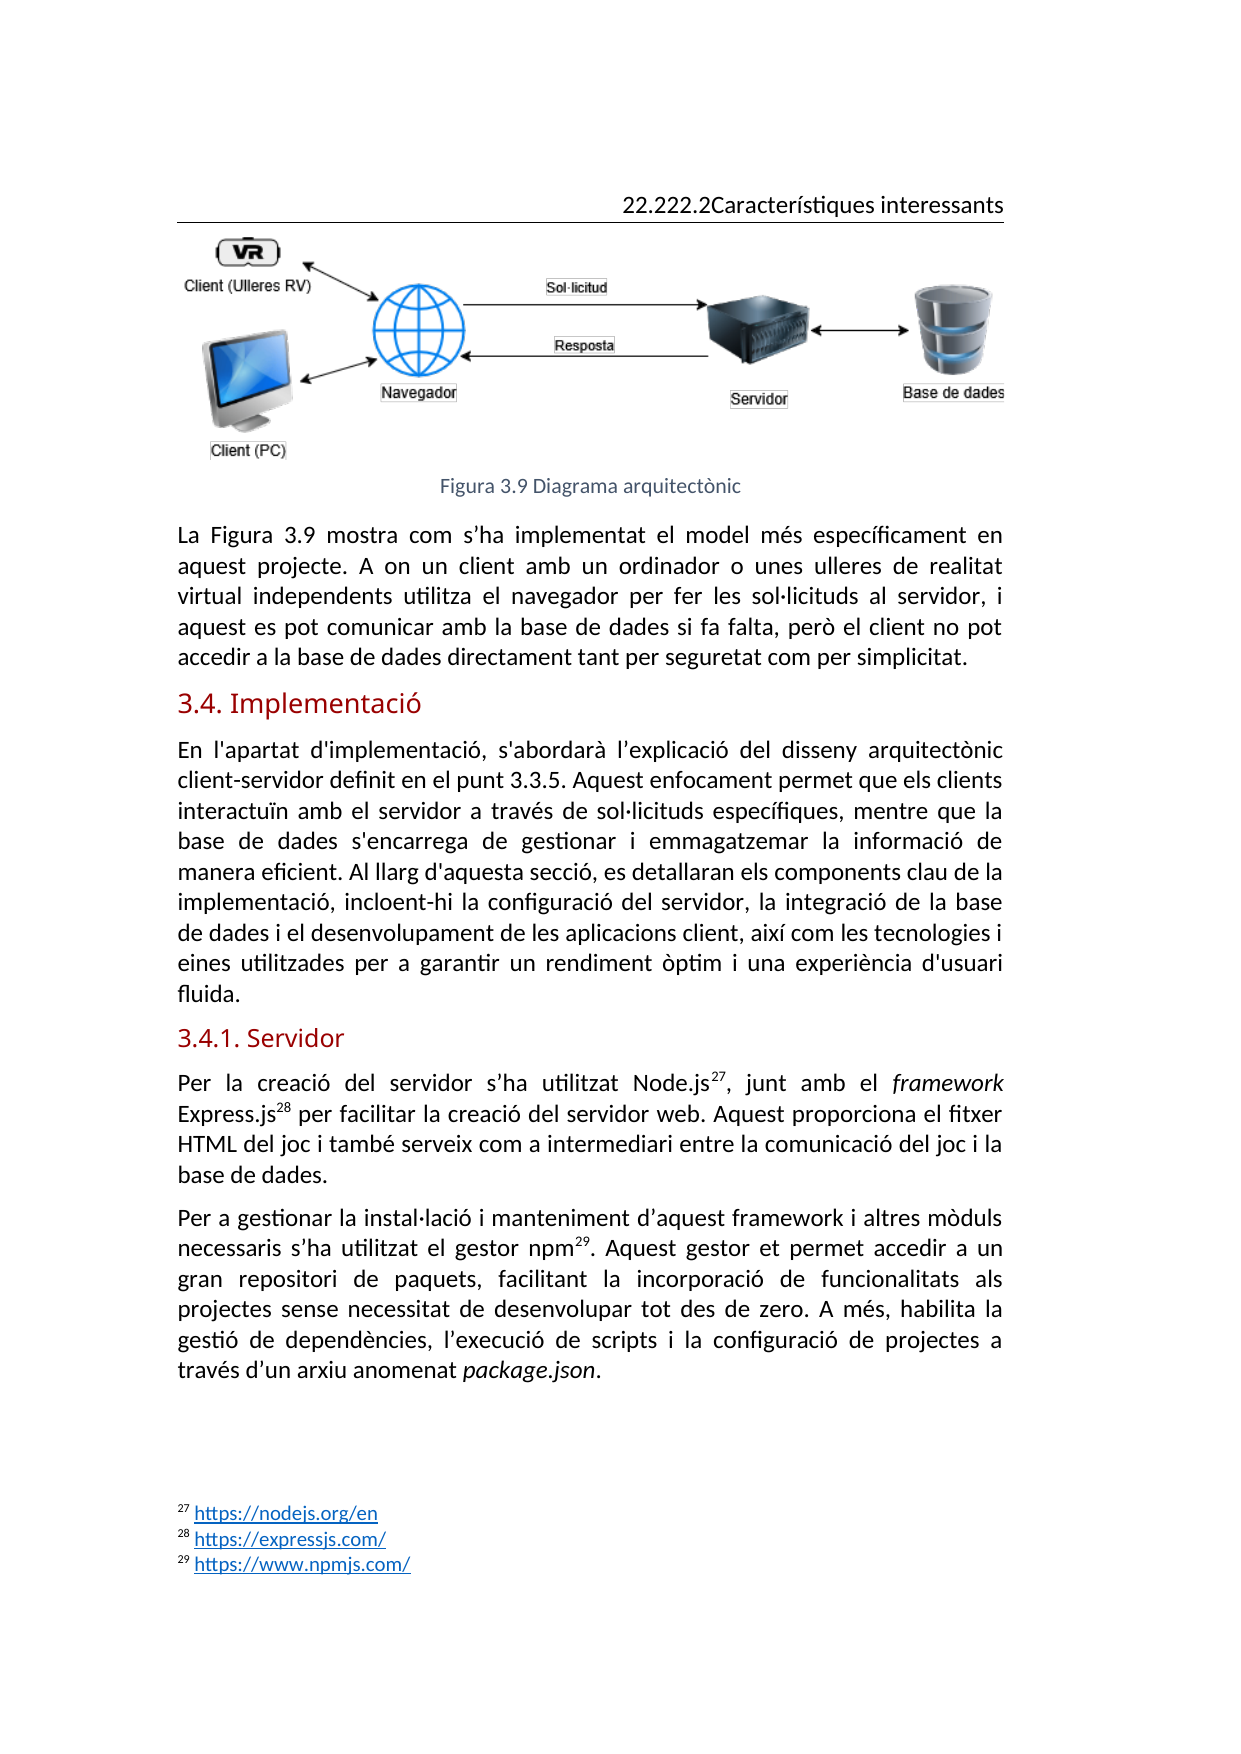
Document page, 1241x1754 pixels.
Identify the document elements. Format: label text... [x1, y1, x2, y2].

subtitle Servidor [177, 1021, 1004, 1055]
picture [177, 236, 1005, 460]
text Per la creació del servidor s’ha utilitzat Node.js, junt amb el framework Express.js per facilitar la creació del servidor web. Aquest proporciona el fitxer HTML del joc i també serveix com a intermediari entre la comunicació del joc i la base de dades. [177, 1067, 1004, 1189]
text Per a gestionar la instal·lació i manteniment d’aquest framework i altres mòduls necessaris s’ha utilitzat el gestor npm. Aquest gestor et permet accedir a un gran repositori de paquets, facilitant la incorporació de funcionalitats als projectes sense necessitat de desenvolupar tot des de zero. A més, habilita la gestió de dependències, l’execució de scripts i la configuració de projectes a través d’un arxiu anomenat package.json. [177, 1202, 1004, 1385]
subtitle Implementació [177, 684, 1004, 721]
text En l'apartat d'implementació, s'abordarà l’explicació del disseny arquitectònic client-servidor definit en el punt 3.3.5. Aquest enfocament permet que els clients interactuïn amb el servidor a través de sol·licituds específiques, mentre que la base de dades s'encarrega de gestionar i emmagatzemar la informació de manera eficient. Al llarg d'aquesta secció, es detallaran els components clau de la implementació, incloent-hi la configuració del servidor, la integració de la base de dades i el desenvolupament de les aplicacions client, així com les tecnologies i eines utilitzades per a garantir un rendiment òptim i una experiència d'usuari fluida. [177, 734, 1004, 1008]
